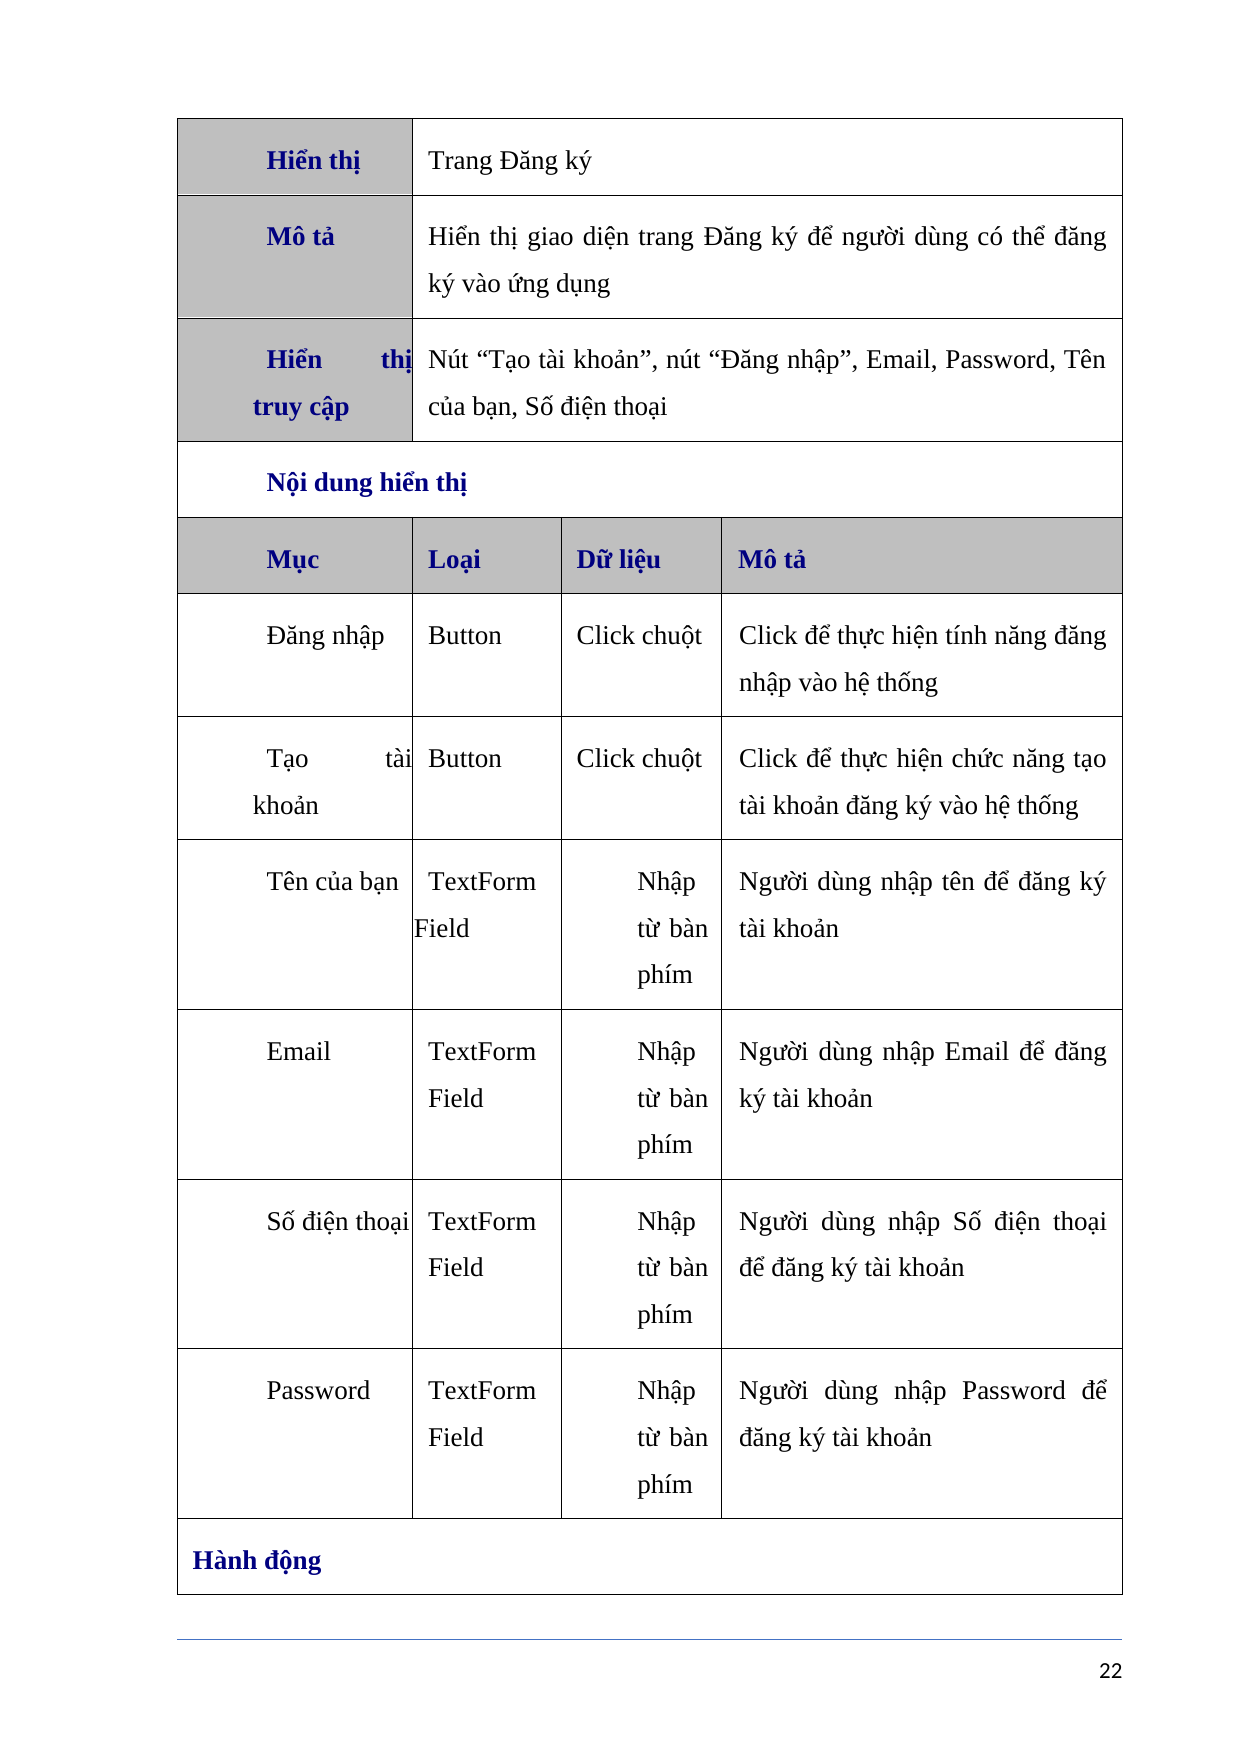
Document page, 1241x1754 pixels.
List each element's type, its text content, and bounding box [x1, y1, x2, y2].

table_cell Hiển thị giao diện trang Đăng ký để người dùng có thể đăng ký vào ứng dụng [413, 196, 1122, 317]
table_cell Dữ liệu [562, 518, 721, 593]
table_cell Số điện thoại [178, 1180, 412, 1348]
table_cell Người dùng nhập Email để đăng ký tài khoản [722, 1010, 1122, 1179]
table_cell Nội dung hiển thị [178, 442, 1122, 517]
table_cell TextFormField [413, 1349, 561, 1518]
table_cell Click để thực hiện chức năng tạo tài khoản đăng ký vào hệ thống [722, 717, 1122, 839]
table_cell Click chuột [562, 594, 721, 716]
table_cell Nhập từ bàn phím [562, 1349, 721, 1518]
table_cell Password [178, 1349, 412, 1518]
table_cell TextFormField [413, 1180, 561, 1348]
table_cell Nhập từ bàn phím [562, 840, 721, 1009]
table_cell Tên của bạn [178, 840, 412, 1009]
table_cell Mô tả [722, 518, 1122, 593]
table_header Hiển thị [178, 119, 412, 194]
table_cell Click để thực hiện tính năng đăng nhập vào hệ thống [722, 594, 1122, 716]
table_cell Button [413, 717, 561, 839]
table_cell Người dùng nhập Số điện thoại để đăng ký tài khoản [722, 1180, 1122, 1348]
table_cell TextFormField [413, 1010, 561, 1179]
table_cell Tạo tài khoản [178, 717, 412, 839]
table_cell Người dùng nhập Password để đăng ký tài khoản [722, 1349, 1122, 1518]
table_cell Mô tả [178, 196, 412, 317]
table_cell Người dùng nhập tên để đăng ký tài khoản [722, 840, 1122, 1009]
table_cell Hiển thị truy cập [178, 319, 412, 441]
table_cell Nhập từ bàn phím [562, 1180, 721, 1348]
table_cell Loại [413, 518, 561, 593]
table_cell Nút “Tạo tài khoản”, nút “Đăng nhập”, Email, Password, Tên của bạn, Số điện thoại [413, 319, 1122, 441]
table_cell Đăng nhập [178, 594, 412, 716]
table_cell Mục [178, 518, 412, 593]
table_cell Click chuột [562, 717, 721, 839]
table_cell Button [413, 594, 561, 716]
table_cell TextFormField [413, 840, 561, 1009]
table_cell Email [178, 1010, 412, 1179]
table_header Trang Đăng ký [413, 119, 1122, 194]
table_cell Hành động [178, 1519, 1122, 1594]
table_cell Nhập từ bàn phím [562, 1010, 721, 1179]
